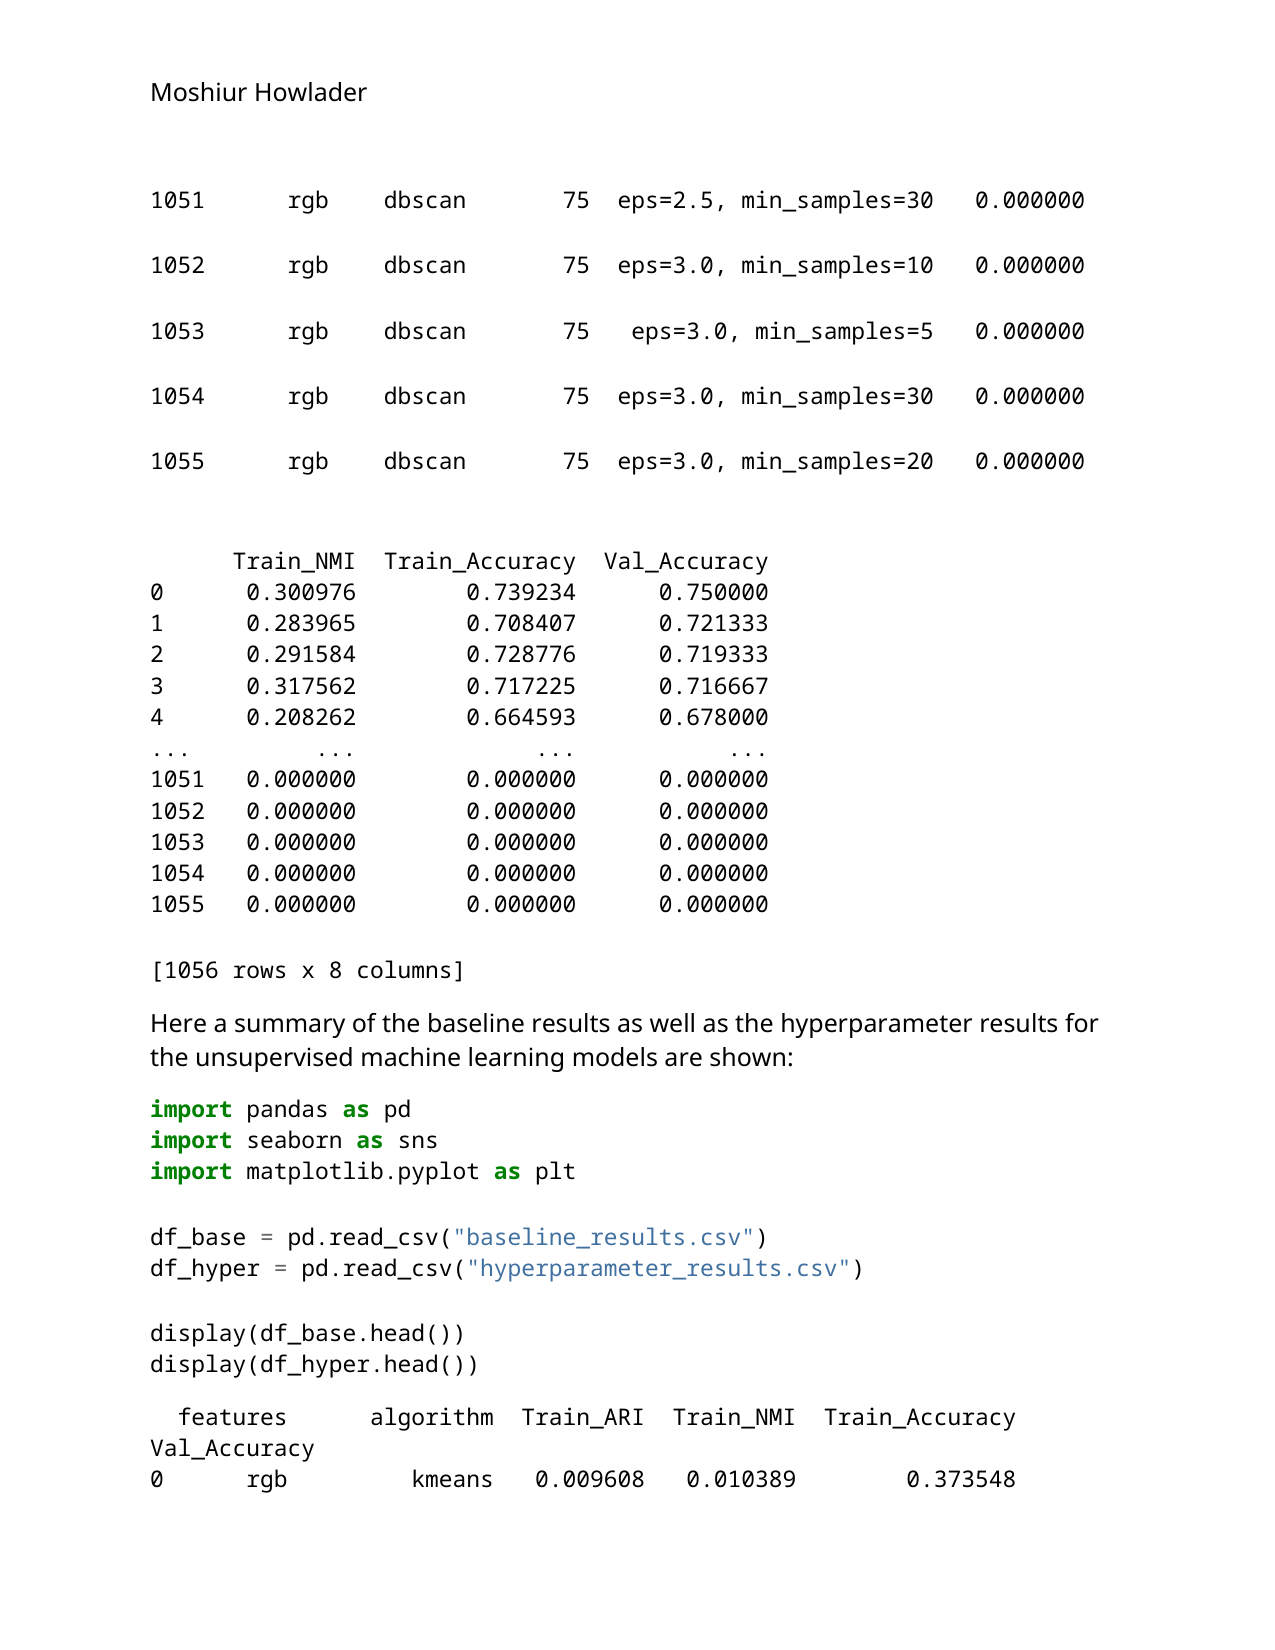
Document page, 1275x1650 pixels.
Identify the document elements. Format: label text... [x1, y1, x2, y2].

text import pandas as pd import seaborn as sns import matplotlib.pyplot as plt df_base = pd.read_csv("baseline_results.csv") df_hyper = pd.read_csv("hyperparameter_results.csv") display(df_base.head()) display(df_hyper.head()) [150, 1093, 1125, 1379]
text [150, 150, 1125, 985]
text Here a summary of the baseline results as well as the hyperparameter results for the unsupervised machine learning models are shown: [150, 1006, 1125, 1074]
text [150, 1400, 1125, 1494]
